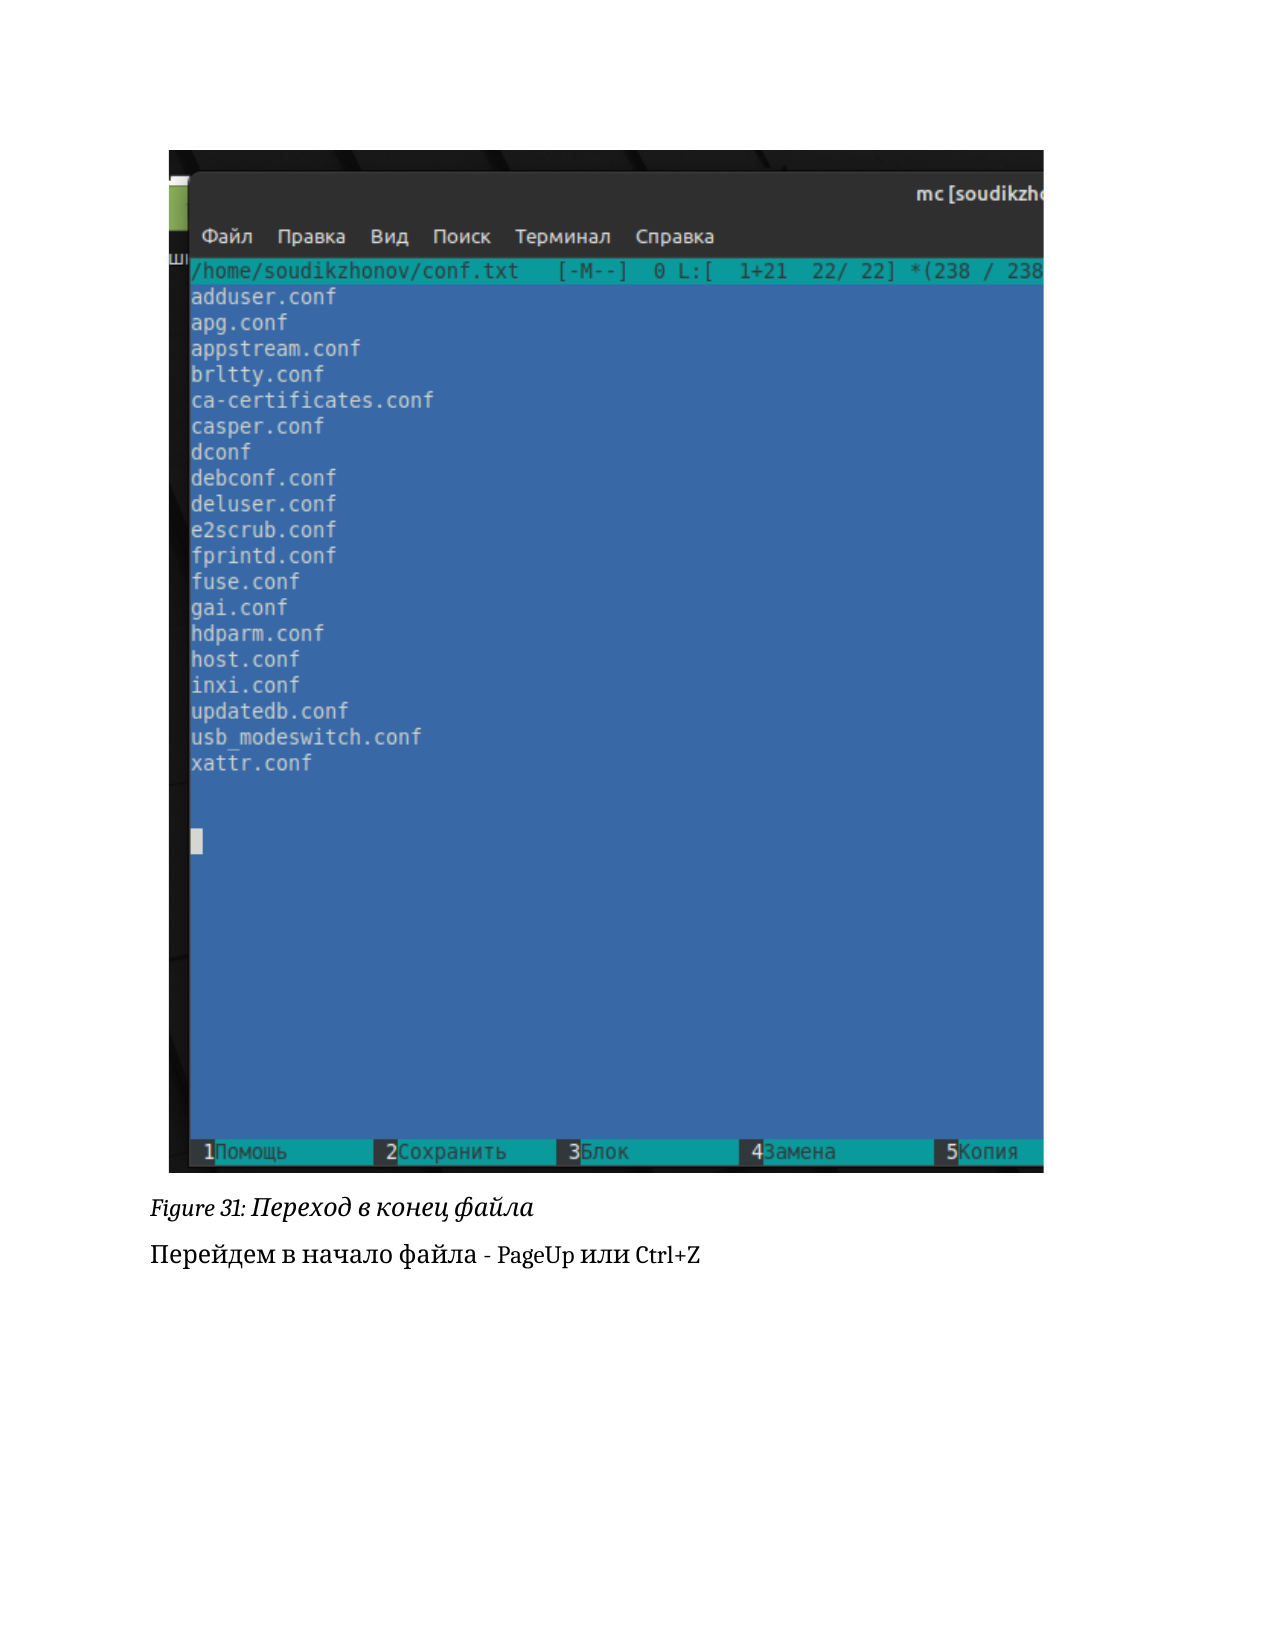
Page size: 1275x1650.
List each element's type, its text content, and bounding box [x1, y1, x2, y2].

text Перейдем в начало файла - PageUp или Ctrl+Z [150, 1241, 1125, 1270]
text Figure 31: Переход в конец файла [150, 1193, 1125, 1222]
picture [168, 150, 1044, 1173]
